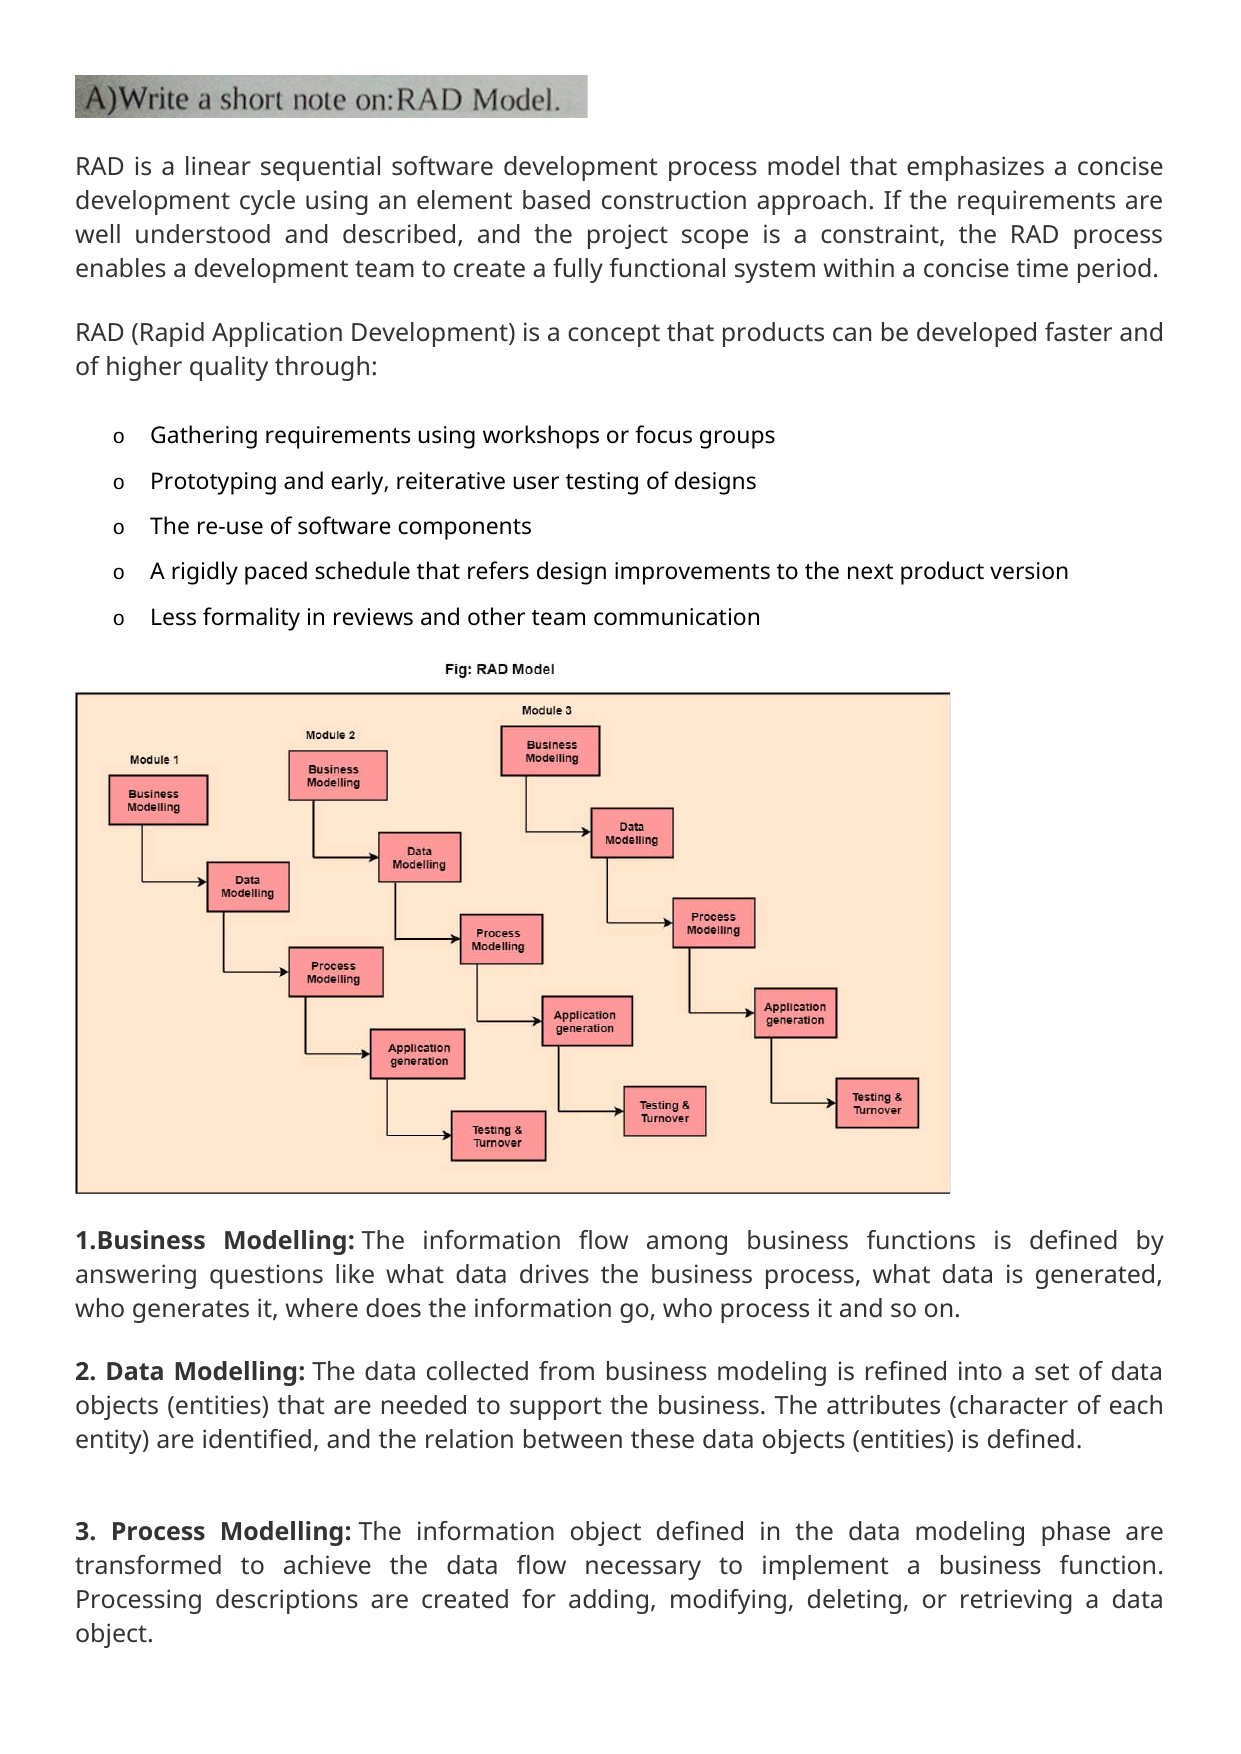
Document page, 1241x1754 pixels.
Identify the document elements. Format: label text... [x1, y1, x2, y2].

list A rigidly paced schedule that refers design improvements to the next product version [112, 547, 1165, 587]
text RAD (Rapid Application Development) is a concept that products can be developed faster and of higher quality through: [75, 314, 1165, 382]
text 3. Process Modelling: The information object defined in the data modeling phase are transformed to achieve the data flow necessary to implement a business function. Processing descriptions are created for adding, modifying, deleting, or retrieving a data object. [75, 1513, 1165, 1650]
list The re-use of software components [112, 502, 1165, 541]
text 2. Data Modelling: The data collected from business modeling is refined into a set of data objects (entities) that are needed to support the business. The attributes (character of each entity) are identified, and the relation between these data objects (entities) is defined.Triggers in SQL (Hindi) [75, 1354, 1165, 1484]
picture [75, 661, 951, 1194]
text RAD is a linear sequential software development process model that emphasizes a concise development cycle using an element based construction approach. If the requirements are well understood and described, and the project scope is a constraint, the RAD process enables a development team to create a fully functional system within a concise time period. [75, 149, 1165, 285]
list Less formality in reviews and other team communication [112, 593, 1165, 632]
list Gathering requirements using workshops or focus groups [112, 412, 1165, 451]
text 1.Business Modelling: The information flow among business functions is defined by answering questions like what data drives the business process, what data is generated, who generates it, where does the information go, who process it and so on. [75, 1222, 1165, 1324]
picture [75, 75, 588, 118]
list Prototyping and early, reiterative user testing of designs [112, 457, 1165, 496]
